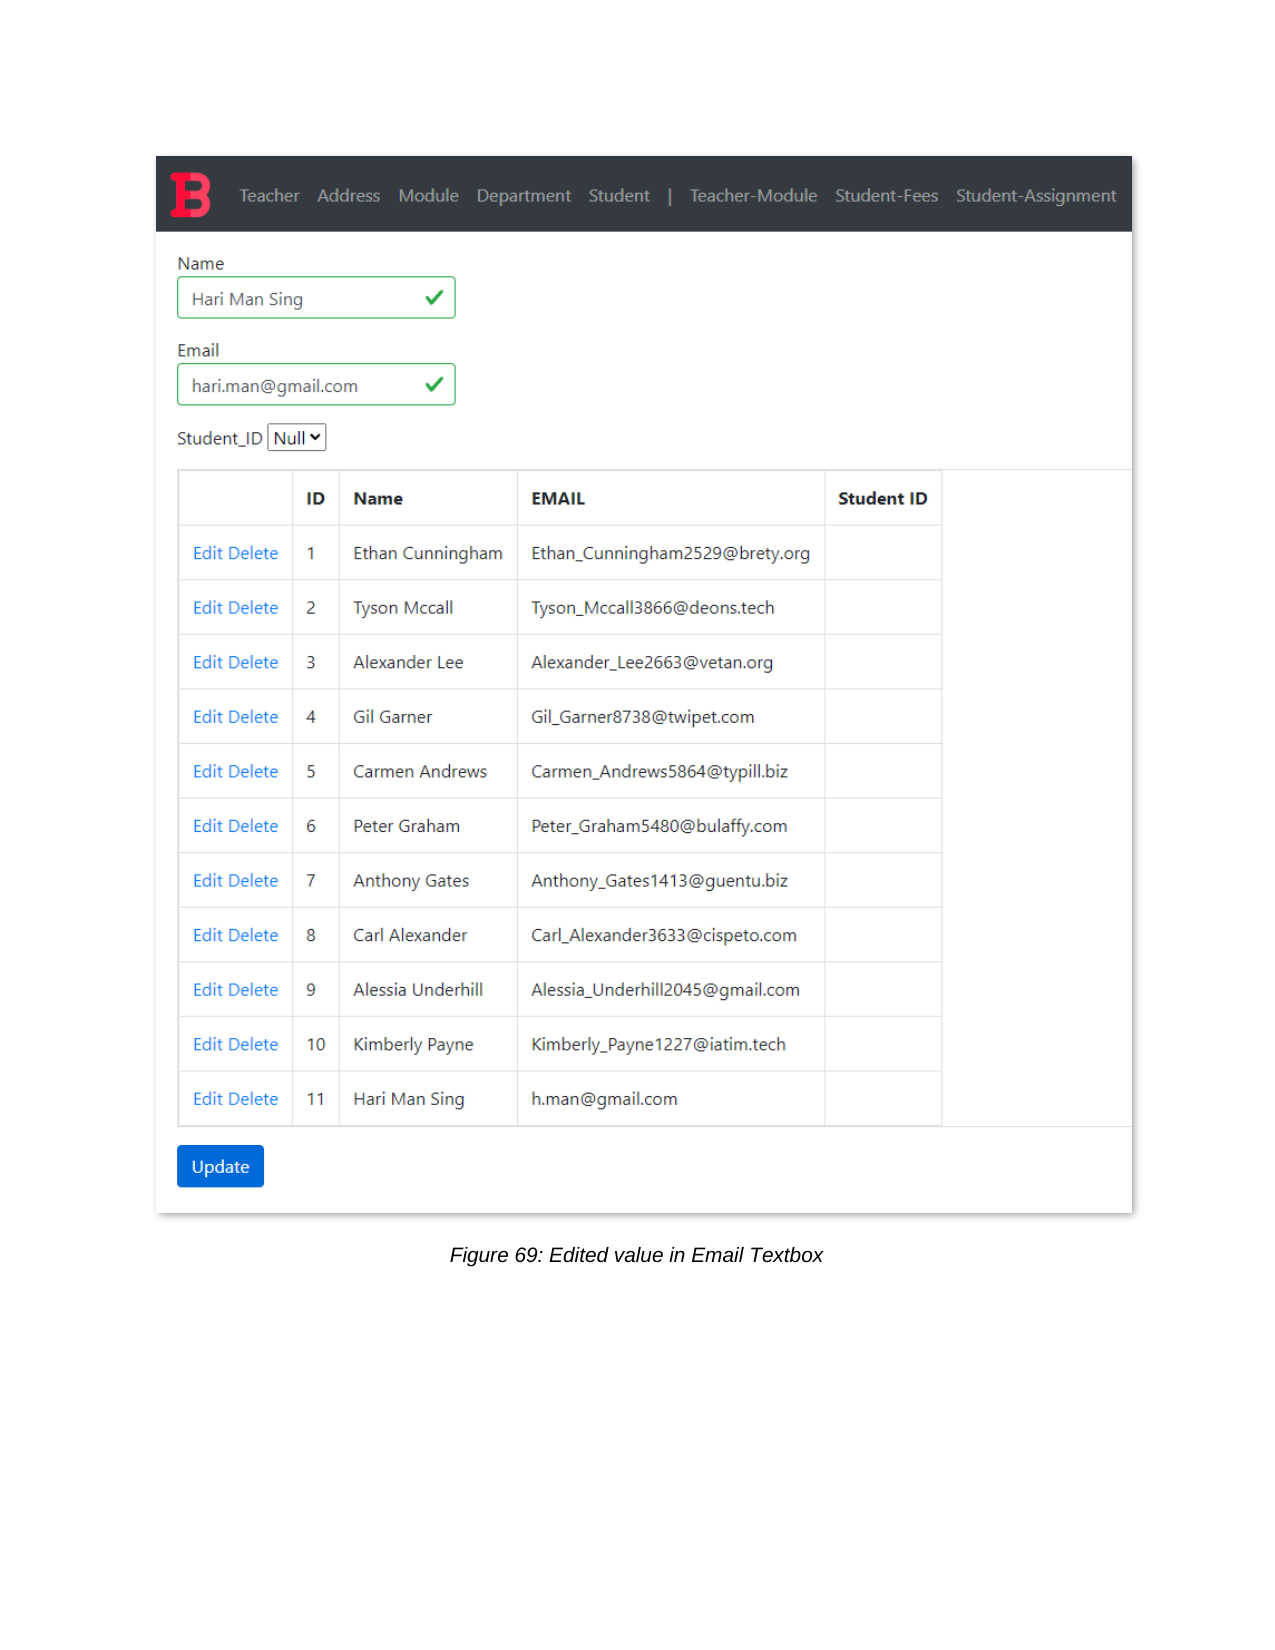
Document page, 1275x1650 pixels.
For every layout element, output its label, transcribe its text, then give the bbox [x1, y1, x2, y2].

picture [156, 156, 1132, 1213]
text Figure : Edited value in Email Textbox [150, 1243, 1125, 1267]
